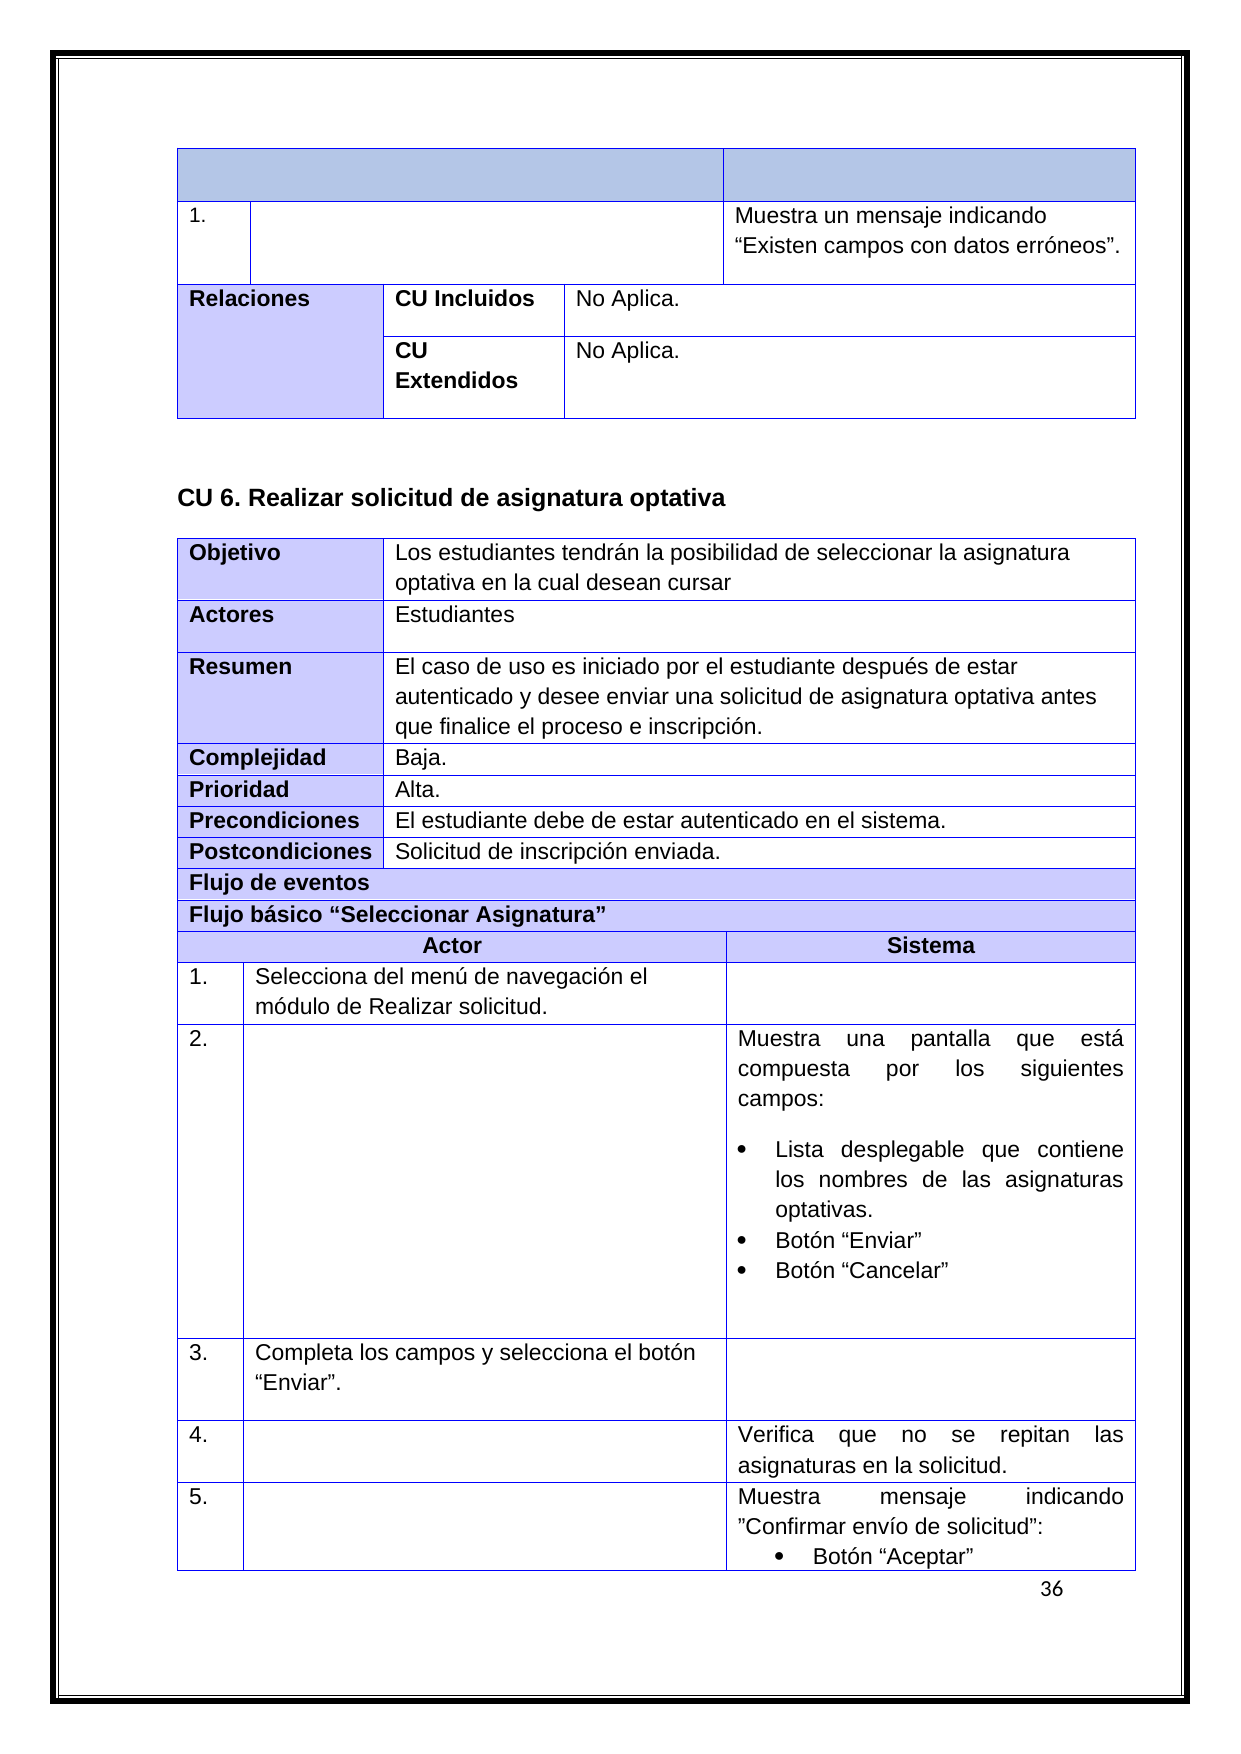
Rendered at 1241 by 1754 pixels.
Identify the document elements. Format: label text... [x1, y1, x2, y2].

table_cell [178, 1483, 243, 1569]
table_cell Precondiciones [178, 807, 383, 837]
table_cell Postcondiciones [178, 838, 383, 868]
table_cell Alta. [384, 776, 1135, 806]
table_header Objetivo [178, 539, 383, 599]
table_cell CU Incluidos [384, 285, 564, 336]
table_cell Muestra un mensaje indicando “Existen campos con datos erróneos”. [724, 202, 1135, 283]
table_cell Resumen [178, 653, 383, 743]
table_cell El estudiante debe de estar autenticado en el sistema. [384, 807, 1135, 837]
table_cell [178, 1339, 243, 1420]
table_cell Estudiantes [384, 601, 1135, 652]
table_cell Muestra una pantalla que está compuesta por los siguientes campos: Lista desplegable que contiene los nombres de las asignaturas optativas. Botón “Enviar” Botón “Cancelar” [727, 1025, 1135, 1338]
table_cell No Aplica. [565, 285, 1135, 336]
table_cell Complejidad [178, 744, 383, 774]
table_cell [178, 1025, 243, 1338]
table_cell [251, 202, 723, 283]
table_cell El caso de uso es iniciado por el estudiante después de estar autenticado y desee enviar una solicitud de asignatura optativa antes que finalice el proceso e inscripción. [384, 653, 1135, 743]
table_cell Sistema [724, 149, 1135, 201]
table_cell Selecciona del menú de navegación el módulo de Realizar solicitud. [244, 963, 726, 1023]
table_cell [727, 1339, 1135, 1420]
table_cell Sistema [727, 932, 1135, 962]
table_cell [244, 1483, 726, 1569]
subtitle CU 6. Realizar solicitud de asignatura optativa [177, 483, 1063, 512]
table_cell Flujo básico “Seleccionar Asignatura” [178, 901, 1135, 931]
table_cell [244, 1025, 726, 1338]
table_cell [244, 1421, 726, 1482]
table_cell Prioridad [178, 776, 383, 806]
table_header Los estudiantes tendrán la posibilidad de seleccionar la asignatura optativa en la cual desean cursar [384, 539, 1135, 599]
table_cell [178, 1421, 243, 1482]
table_cell Actores [178, 601, 383, 652]
table_cell Solicitud de inscripción enviada. [384, 838, 1135, 868]
table_cell CU Extendidos [384, 337, 564, 418]
table_cell Verifica que no se repitan las asignaturas en la solicitud. [727, 1421, 1135, 1482]
table_cell [178, 963, 243, 1023]
table_cell Actor [178, 932, 726, 962]
table_cell Actor [178, 149, 723, 201]
table_cell [727, 963, 1135, 1023]
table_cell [727, 1483, 1135, 1569]
table_cell No Aplica. [565, 337, 1135, 418]
table_cell Baja. [384, 744, 1135, 774]
table_cell Completa los campos y selecciona el botón “Enviar”. [244, 1339, 726, 1420]
table_cell Relaciones [178, 285, 383, 418]
table_cell [178, 202, 250, 283]
table_cell Flujo de eventos [178, 869, 1135, 899]
